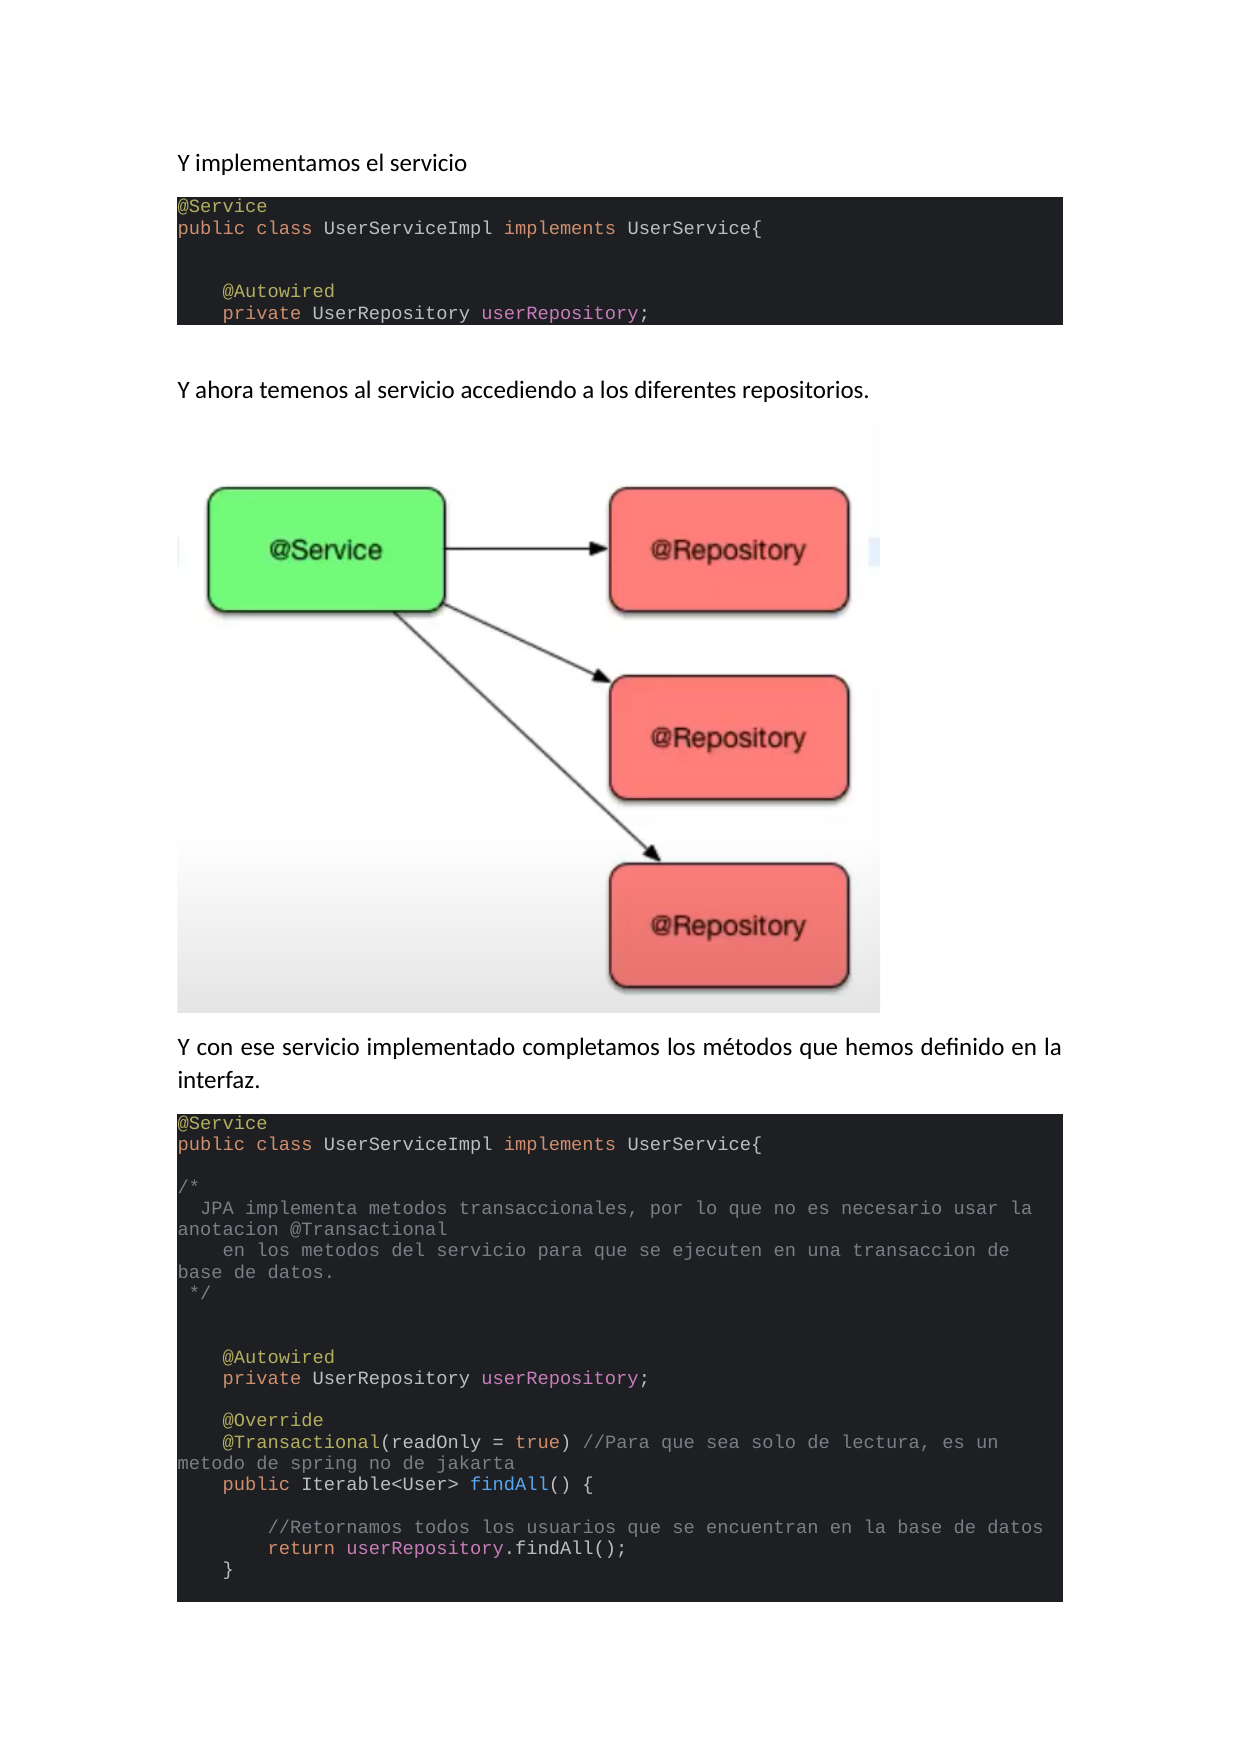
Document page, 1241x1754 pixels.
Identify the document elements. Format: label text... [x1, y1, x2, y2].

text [177, 1114, 1063, 1602]
picture [177, 423, 881, 1013]
text Y ahora temenos al servicio accediendo a los diferentes repositorios. [177, 374, 1063, 405]
text Y con ese servicio implementado completamos los métodos que hemos definido en la interfaz. [177, 1031, 1063, 1094]
text @Service public class UserServiceImpl implements UserService{ @Autowired private UserRepository userRepository; [177, 197, 1063, 325]
text Y implementamos el servicio [177, 148, 1063, 178]
